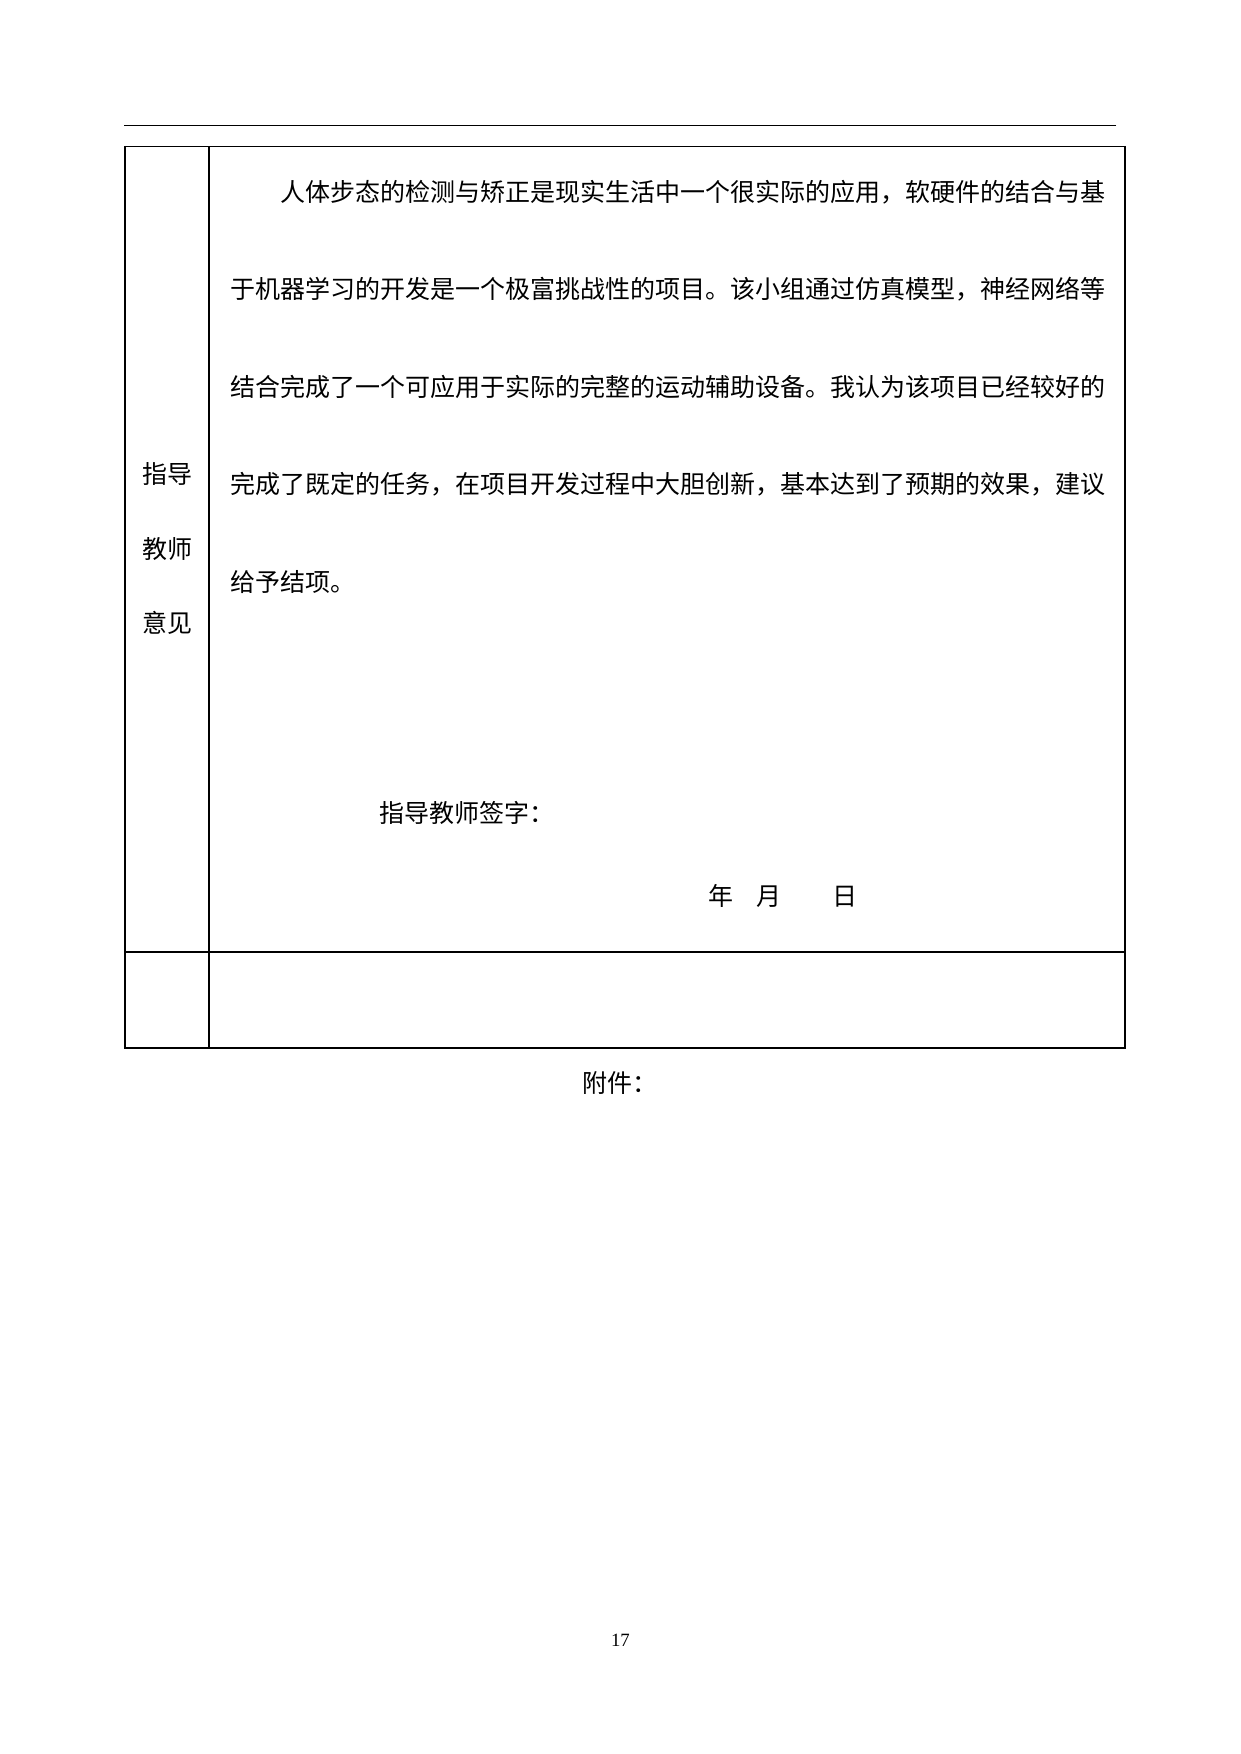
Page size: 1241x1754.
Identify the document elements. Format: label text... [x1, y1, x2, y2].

table_cell [210, 953, 1124, 1047]
table_header 人体步态的检测与矫正是现实生活中一个很实际的应用，软硬件的结合与基于机器学习的开发是一个极富挑战性的项目。该小组通过仿真模型，神经网络等结合完成了一个可应用于实际的完整的运动辅助设备。我认为该项目已经较好的完成了既定的任务，在项目开发过程中大胆创新，基本达到了预期的效果，建议给予结项。 指导教师签字： 年 月 日 [210, 147, 1124, 951]
text 附件： [124, 1049, 1116, 1114]
table_header 指导教师意见 [126, 147, 208, 951]
table_cell [126, 953, 208, 1047]
